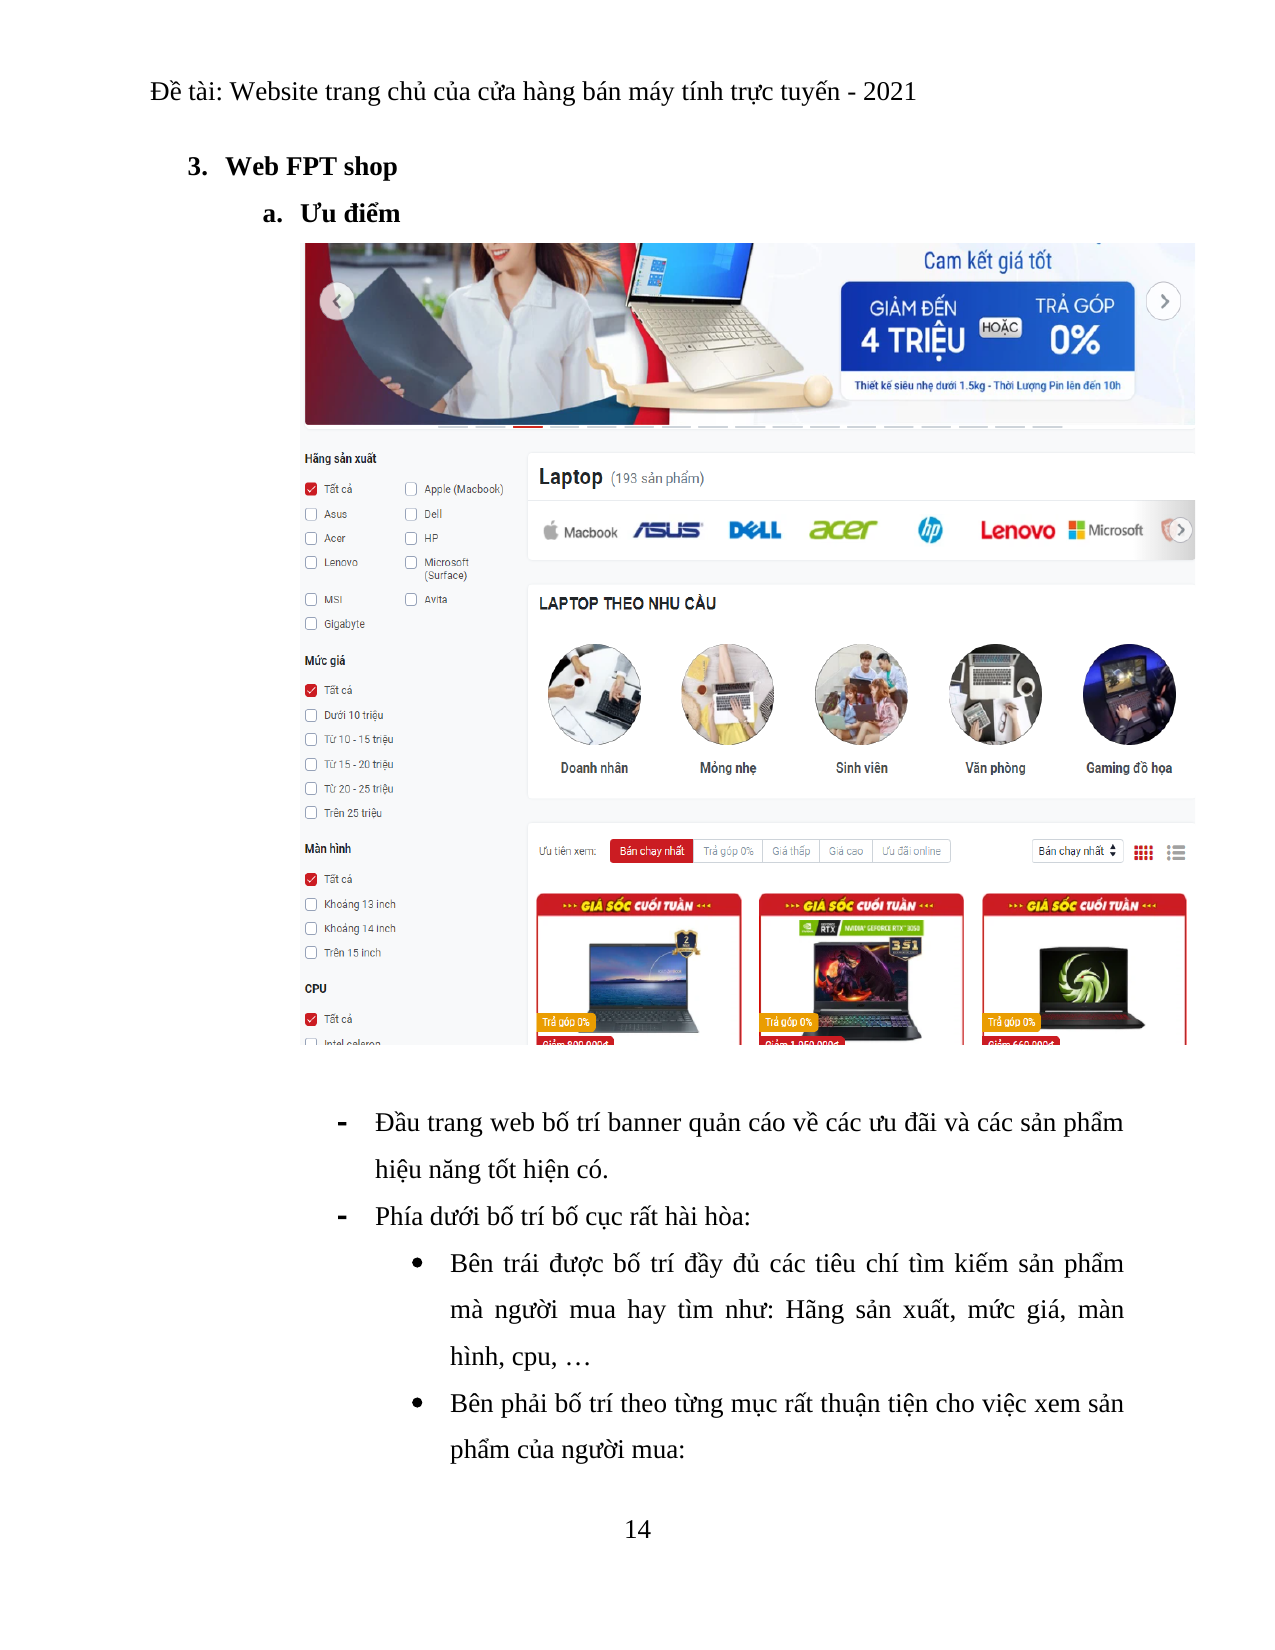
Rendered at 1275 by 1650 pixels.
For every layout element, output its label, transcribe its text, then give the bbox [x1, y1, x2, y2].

list Bên trái được bố trí đầy đủ các tiêu chí tìm kiếm sản phẩm mà người mua hay tìm như: Hãng sản xuất, mức giá, màn hình, cpu, … [412, 1247, 1125, 1371]
list Phía dưới bố trí bố cục rất hài hòa: [337, 1200, 1125, 1231]
list Đầu trang web bố trí banner quản cáo về các ưu đãi và các sản phẩm hiệu năng tốt hiện có. [337, 1106, 1125, 1184]
picture [300, 243, 1196, 1045]
list Web FPT shop [187, 150, 1125, 181]
list Bên phải bố trí theo từng mục rất thuận tiện cho việc xem sản phẩm của người mua: [412, 1387, 1125, 1465]
list Ưu điểm [262, 197, 1125, 228]
